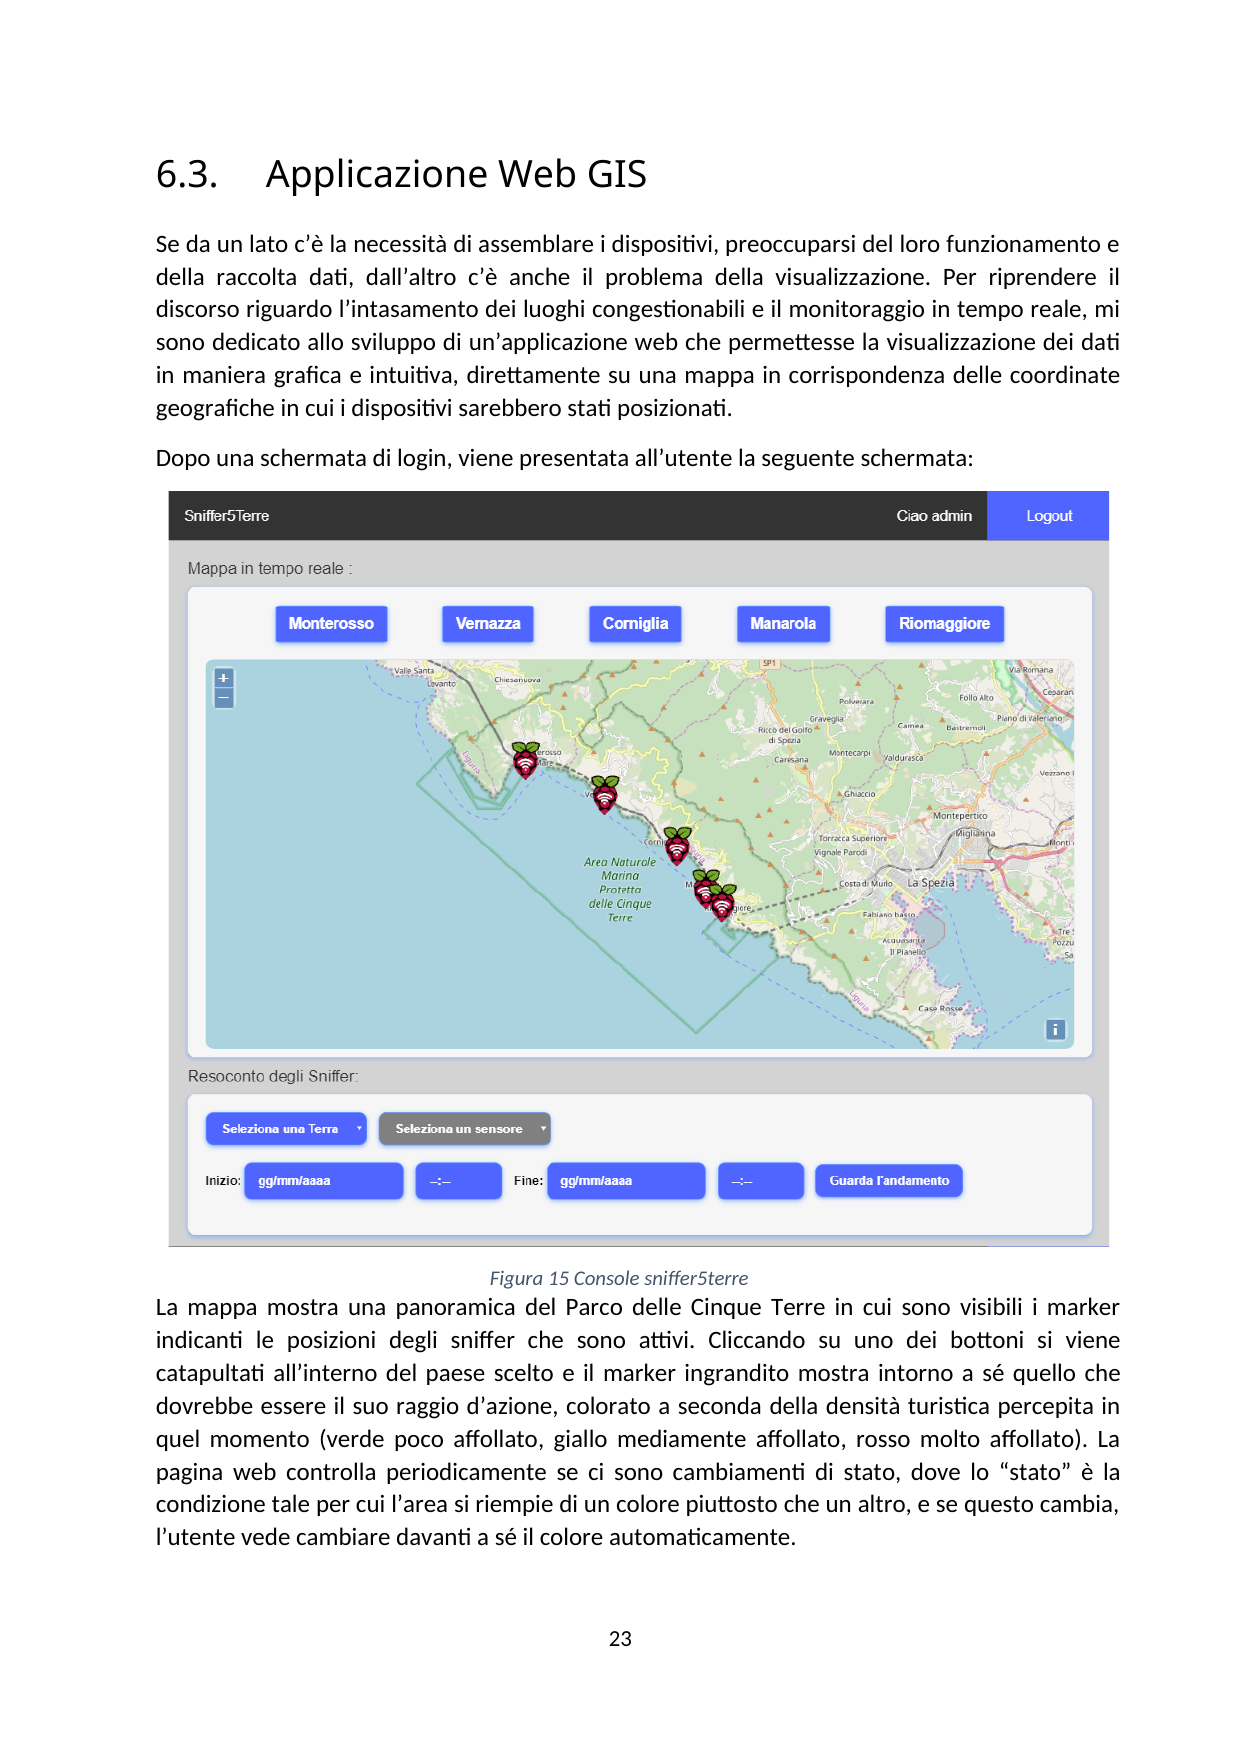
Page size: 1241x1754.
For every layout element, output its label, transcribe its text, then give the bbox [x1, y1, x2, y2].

text Se da un lato c’è la necessità di assemblare i dispositivi, preoccuparsi del loro funzionamento e della raccolta dati, dall’altro c’è anche il problema della visualizzazione. Per riprendere il discorso riguardo l’intasamento dei luoghi congestionabili e il monitoraggio in tempo reale, mi sono dedicato allo sviluppo di un’applicazione web che permettesse la visualizzazione dei dati in maniera grafica e intuitiva, direttamente su una mappa in corrispondenza delle coordinate geografiche in cui i dispositivi sarebbero stati posizionati. [156, 228, 1122, 423]
text Figura 15 Console sniffer5terre [118, 1266, 1122, 1291]
text La mappa mostra una panoramica del Parco delle Cinque Terre in cui sono visibili i marker indicanti le posizioni degli sniffer che sono attivi. Cliccando su uno dei bottoni si viene catapultati all’interno del paese scelto e il marker ingrandito mostra intorno a sé quello che dovrebbe essere il suo raggio d’azione, colorato a seconda della densità turistica percepita in quel momento (verde poco affollato, giallo mediamente affollato, rosso molto affollato). La pagina web controlla periodicamente se ci sono cambiamenti di stato, dove lo “stato” è la condizione tale per cui l’area si riempie di un colore piuttosto che un altro, e se questo cambia, l’utente vede cambiare davanti a sé il colore automaticamente. [156, 1291, 1122, 1552]
text Dopo una schermata di login, viene presentata all’utente la seguente schermata: [156, 442, 1122, 472]
picture [168, 491, 1110, 1247]
list Applicazione Web GIS [156, 148, 1122, 199]
